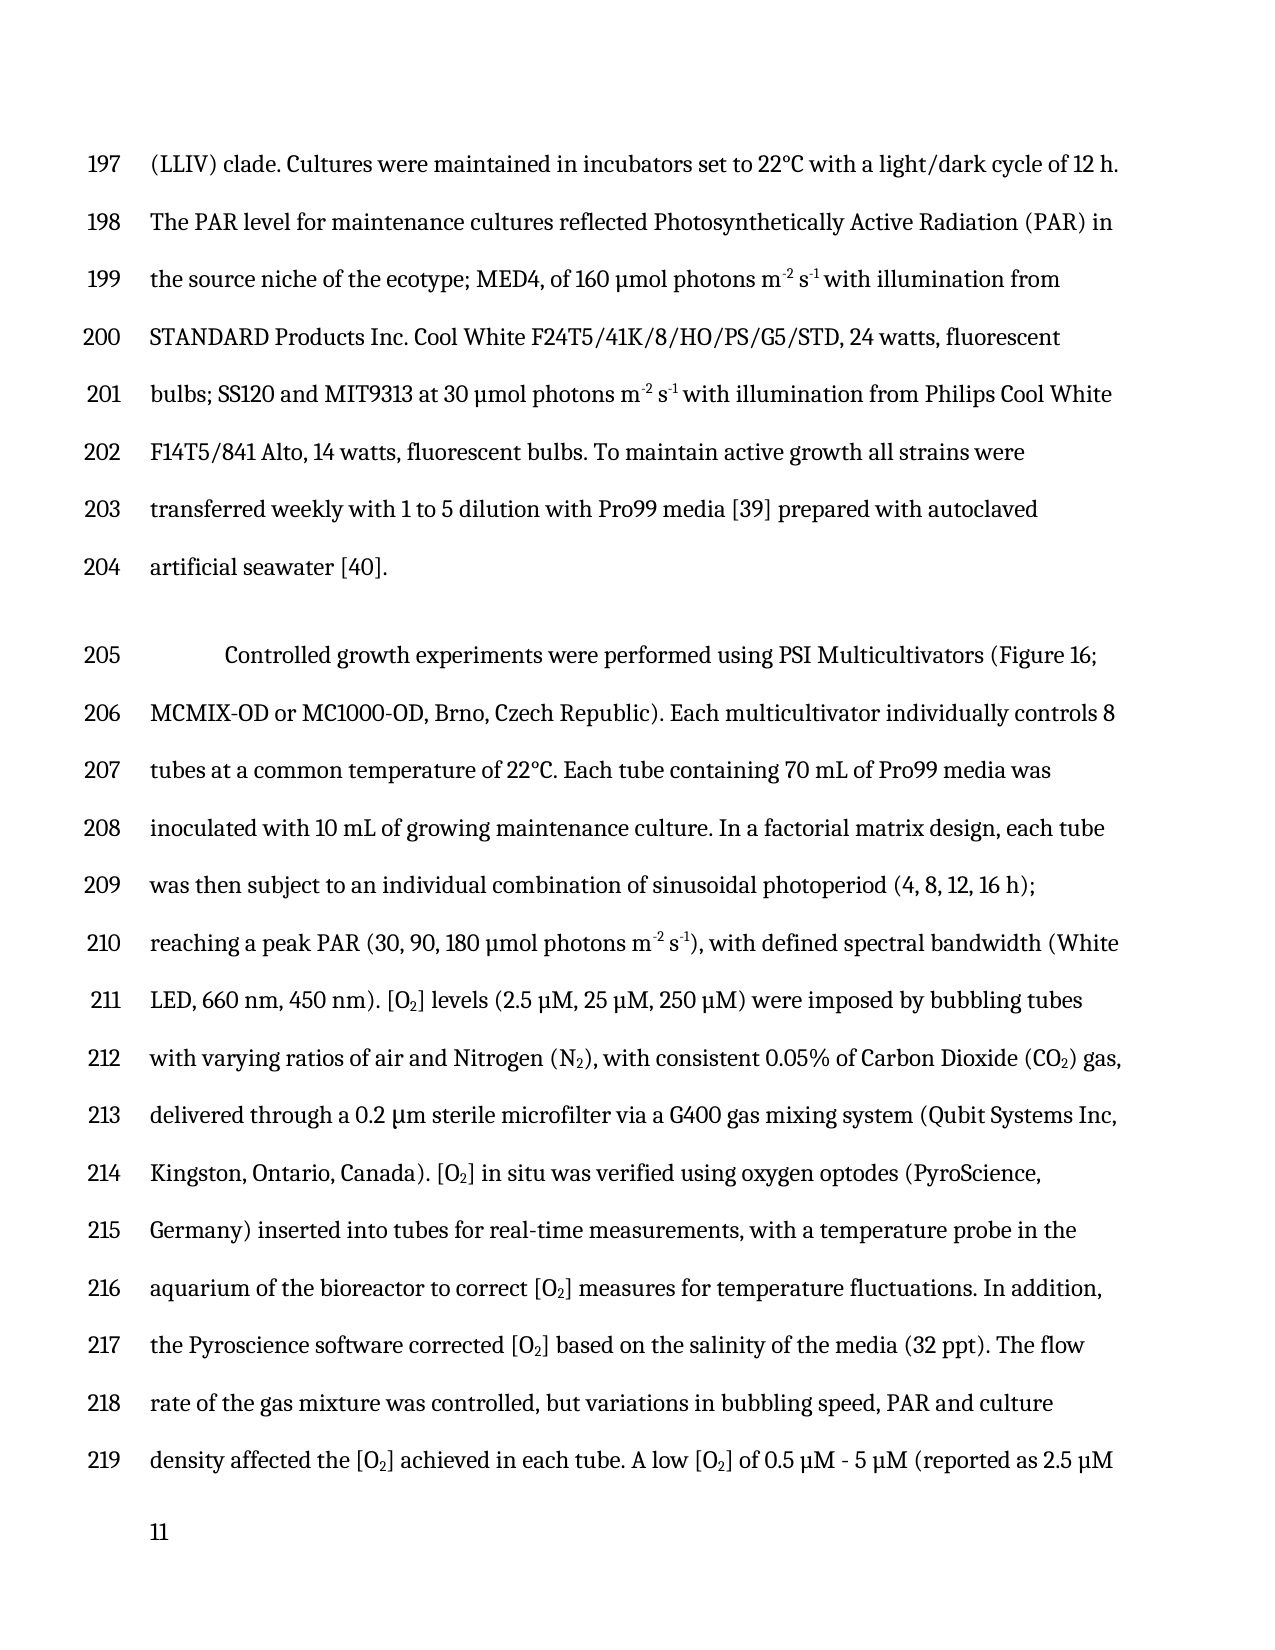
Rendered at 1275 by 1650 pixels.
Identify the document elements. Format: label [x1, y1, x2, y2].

text [150, 641, 1125, 1475]
text [150, 150, 1125, 581]
